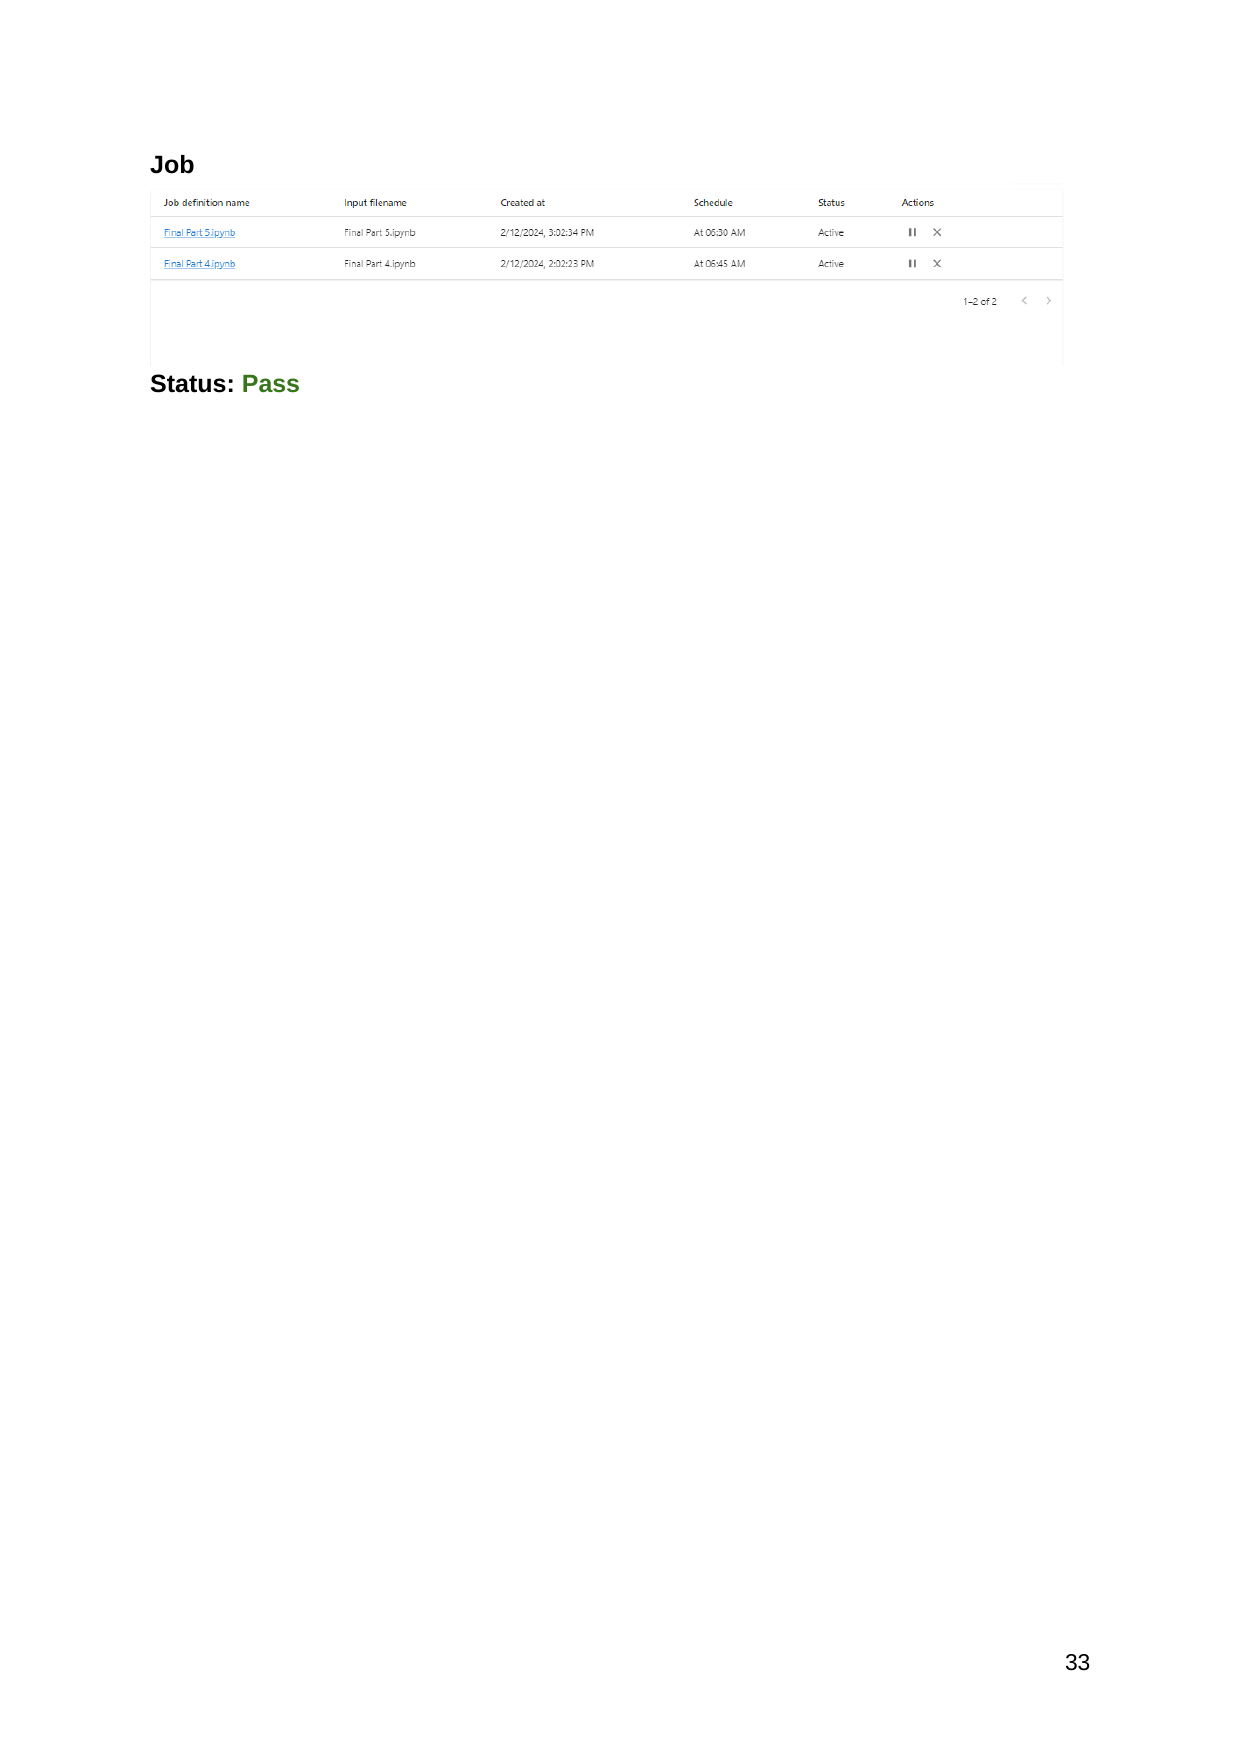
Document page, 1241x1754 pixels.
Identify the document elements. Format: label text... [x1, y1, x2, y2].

subtitle Status: Pass [150, 369, 1090, 398]
picture [150, 183, 1073, 366]
subtitle Job [150, 150, 1090, 179]
